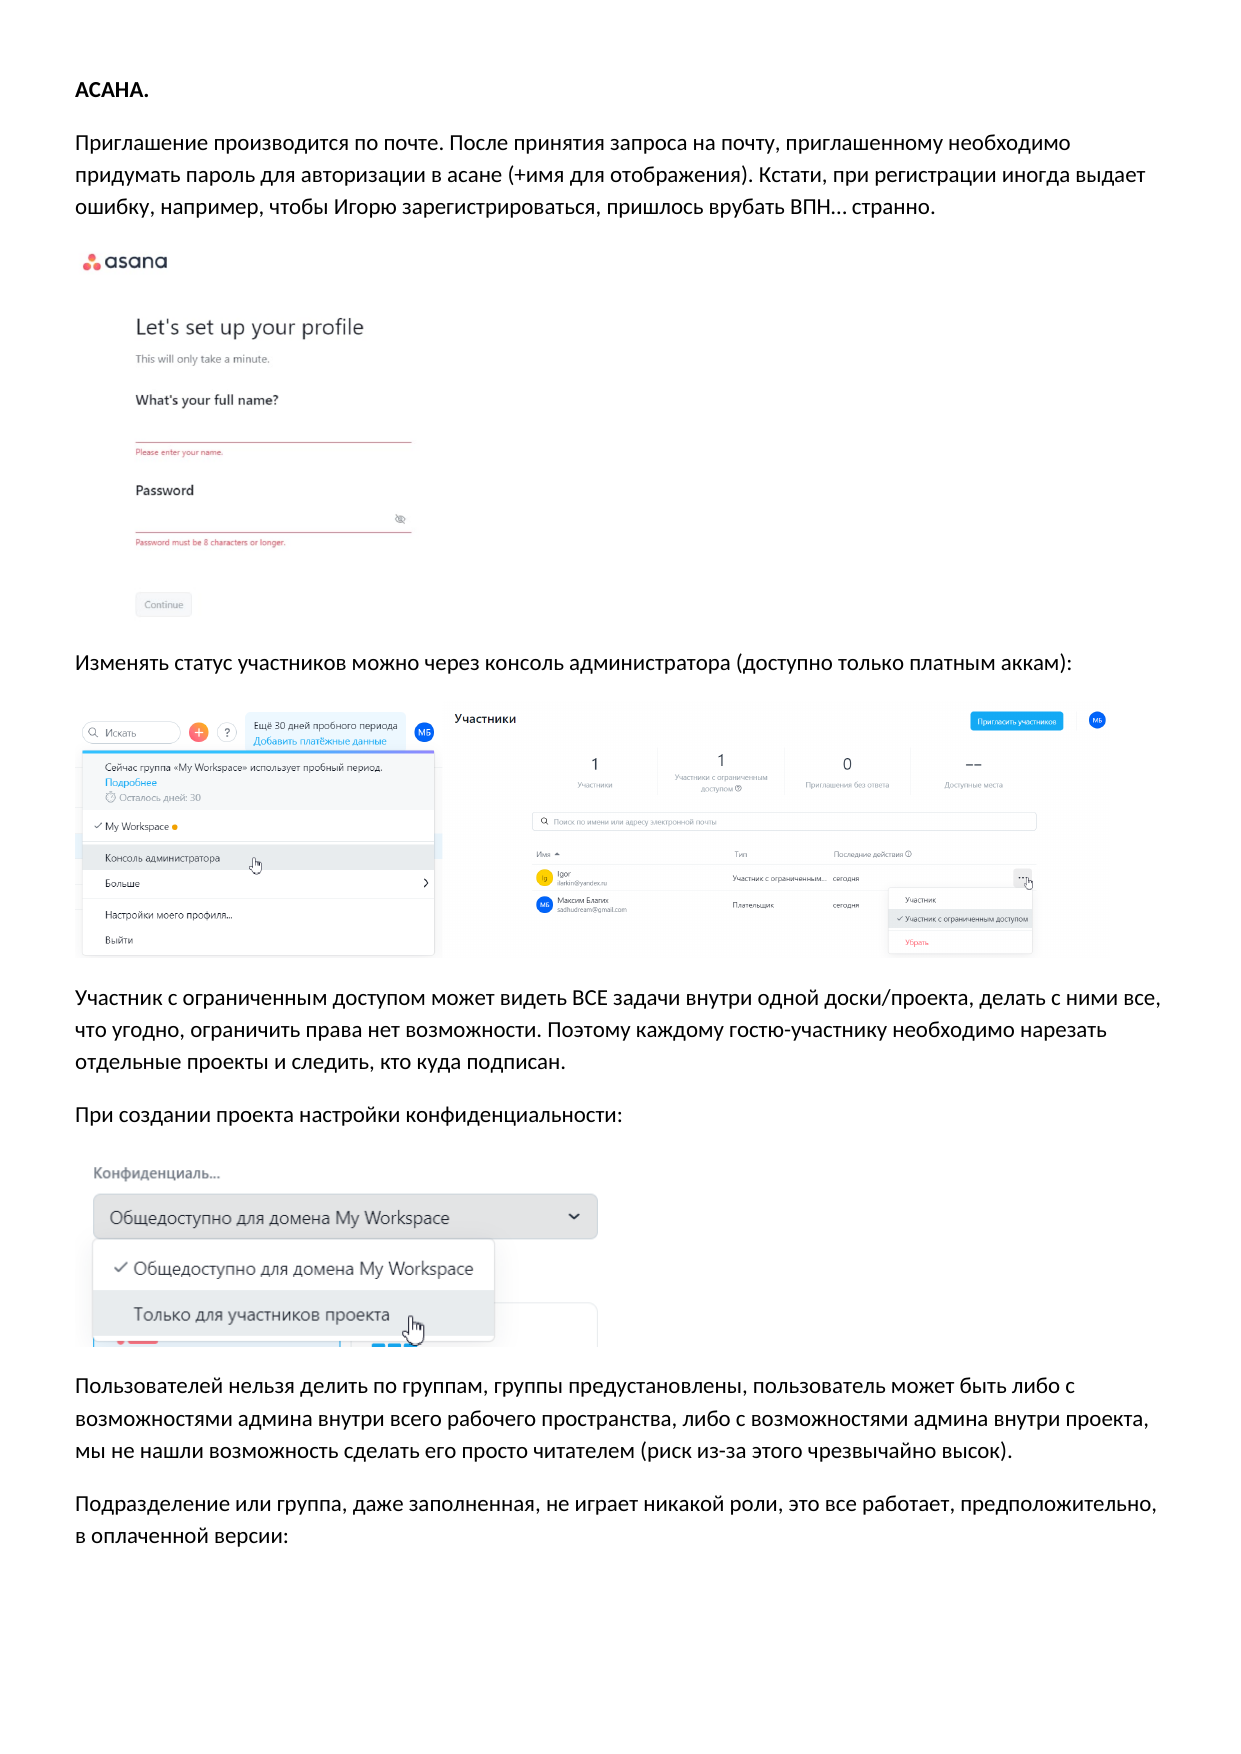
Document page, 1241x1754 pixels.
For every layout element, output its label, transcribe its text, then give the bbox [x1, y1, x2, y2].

text Пользователей нельзя делить по группам, группы предустановлены, пользователь может быть либо с возможностями админа внутри всего рабочего пространства, либо с возможностями админа внутри проекта, мы не нашли возможность сделать его просто читателем (риск из-за этого чрезвычайно высок). [75, 1372, 1165, 1464]
text Приглашение производится по почте. После принятия запроса на почту, приглашенному необходимо придумать пароль для авторизации в асане (+имя для отображения). Кстати, при регистрации иногда выдает ошибку, например, чтобы Игорю зарегистрироваться, пришлось врубать ВПН… странно. [75, 128, 1165, 220]
text Подразделение или группа, даже заполненная, не играет никакой роли, это все работает, предположительно, в оплаченной версии: [75, 1489, 1165, 1549]
text При создании проекта настройки конфиденциальности: [75, 1100, 1165, 1128]
picture [75, 1153, 607, 1347]
picture [75, 701, 1110, 958]
text Участник с ограниченным доступом может видеть ВСЕ задачи внутри одной доски/проекта, делать с ними все, что угодно, ограничить права нет возможности. Поэтому каждому гостю-участнику необходимо нарезать отдельные проекты и следить, кто куда подписан. [75, 983, 1165, 1075]
text Изменять статус участников можно через консоль администратора (доступно только платным аккам): [75, 648, 1165, 676]
picture [75, 245, 420, 623]
text АСАНА. [75, 75, 1165, 103]
